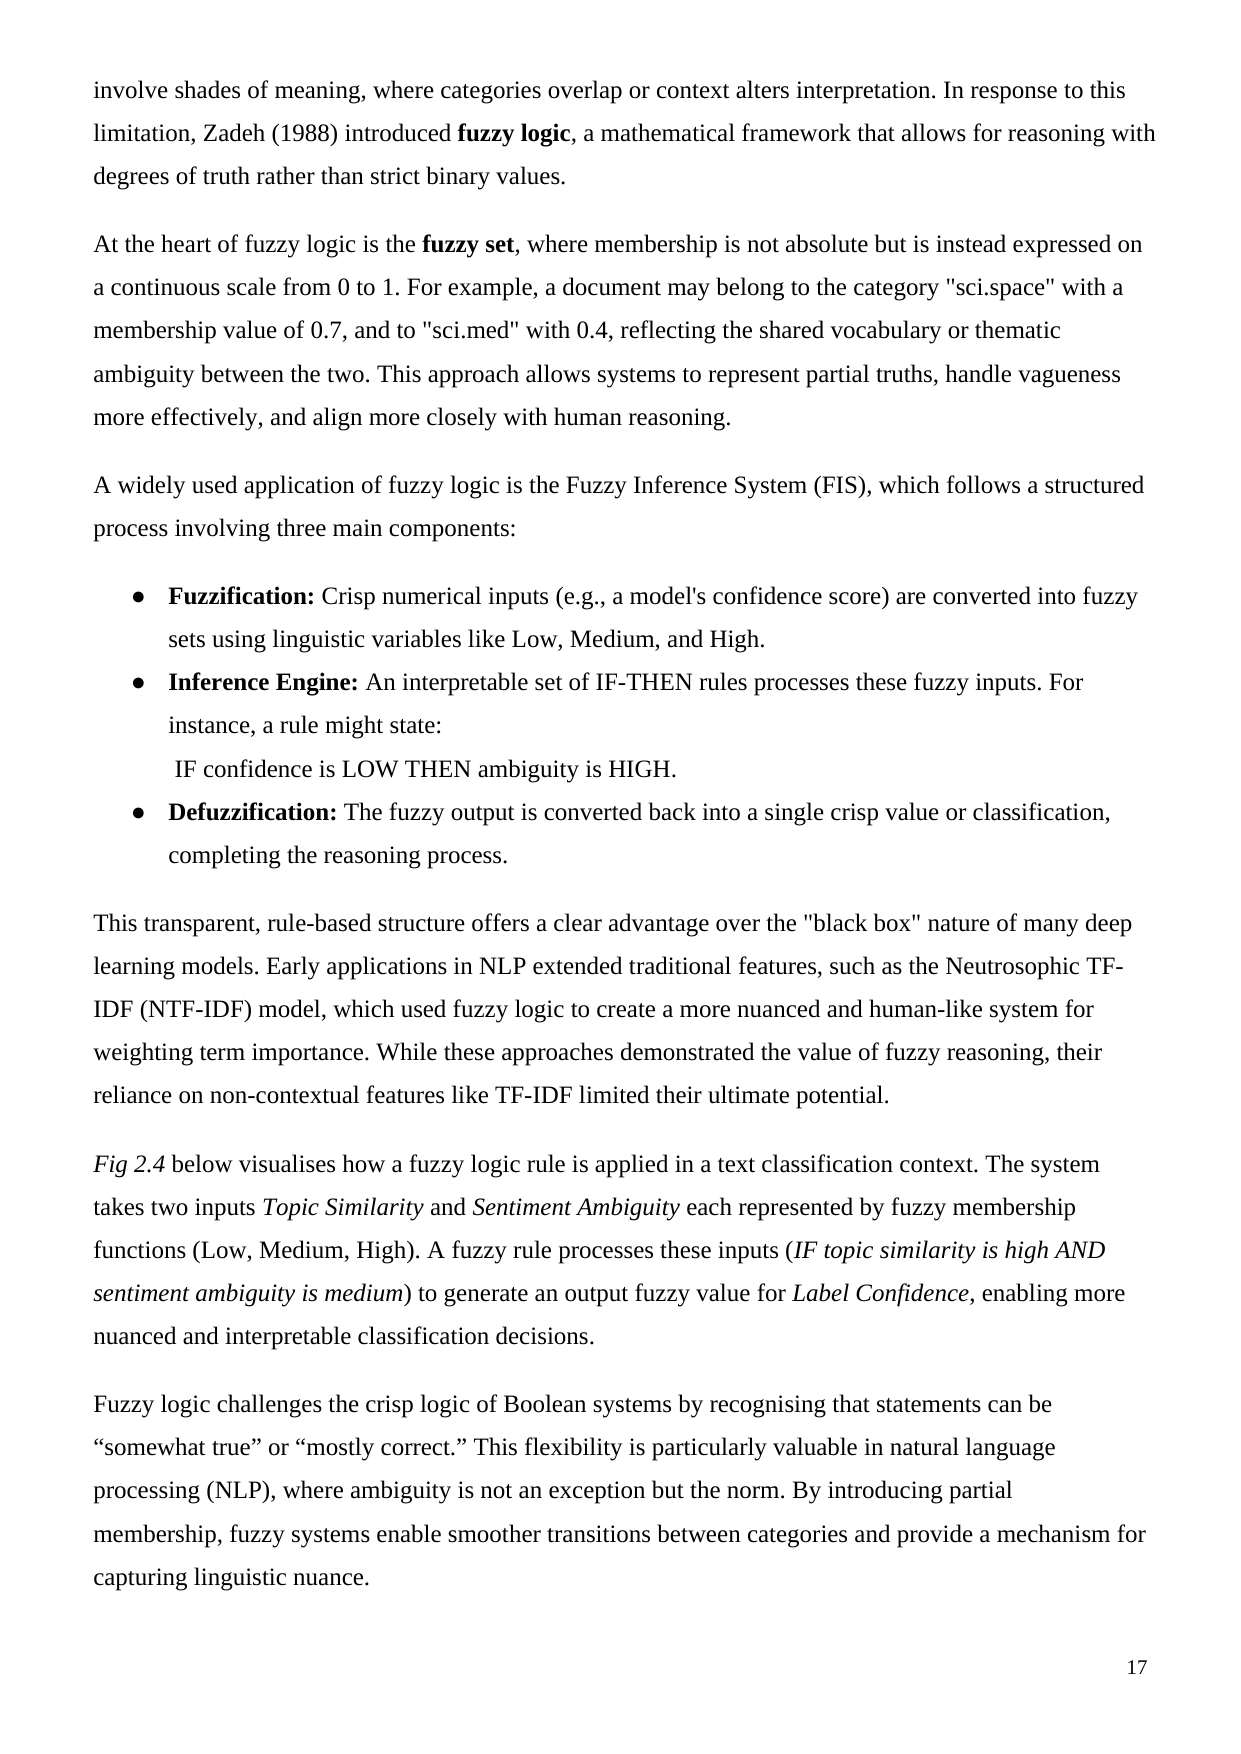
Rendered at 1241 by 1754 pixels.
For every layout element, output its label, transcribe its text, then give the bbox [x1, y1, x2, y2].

text A widely used application of fuzzy logic is the Fuzzy Inference System (FIS), which follows a structured process involving three main components: [93, 470, 1147, 542]
list Inference Engine: An interpretable set of IF-THEN rules processes these fuzzy inputs. For instance, a rule might state: IF confidence is LOW THEN ambiguity is HIGH. [131, 667, 1147, 782]
list Defuzzification: The fuzzy output is converted back into a single crisp value or classification, completing the reasoning process. [131, 797, 1147, 869]
text At the heart of fuzzy logic is the fuzzy set, where membership is not absolute but is instead expressed on a continuous scale from 0 to 1. For example, a document may belong to the category "sci.space" with a membership value of 0.7, and to "sci.med" with 0.4, reflecting the shared vocabulary or thematic ambiguity between the two. This approach allows systems to represent partial truths, handle vagueness more effectively, and align more closely with human reasoning. [93, 229, 1147, 431]
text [93, 75, 1168, 190]
text Fuzzy logic challenges the crisp logic of Boolean systems by recognising that statements can be “somewhat true” or “mostly correct.” This flexibility is particularly valuable in natural language processing (NLP), where ambiguity is not an exception but the norm. By introducing partial membership, fuzzy systems enable smoother transitions between categories and provide a mechanism for capturing linguistic nuance. [93, 1389, 1147, 1591]
text Fig 2.4 below visualises how a fuzzy logic rule is applied in a text classification context. The system takes two inputs Topic Similarity and Sentiment Ambiguity each represented by fuzzy membership functions (Low, Medium, High). A fuzzy rule processes these inputs (IF topic similarity is high AND sentiment ambiguity is medium) to generate an output fuzzy value for Label Confidence, enabling more nuanced and interpretable classification decisions. [93, 1149, 1147, 1350]
list Fuzzification: Crisp numerical inputs (e.g., a model's confidence score) are converted into fuzzy sets using linguistic variables like Low, Medium, and High. [131, 581, 1147, 653]
text This transparent, rule-based structure offers a clear advantage over the "black box" nature of many deep learning models. Early applications in NLP extended traditional features, such as the Neutrosophic TF-IDF (NTF-IDF) model, which used fuzzy logic to create a more nuanced and human-like system for weighting term importance. While these approaches demonstrated the value of fuzzy reasoning, their reliance on non-contextual features like TF-IDF limited their ultimate potential. [93, 908, 1147, 1109]
